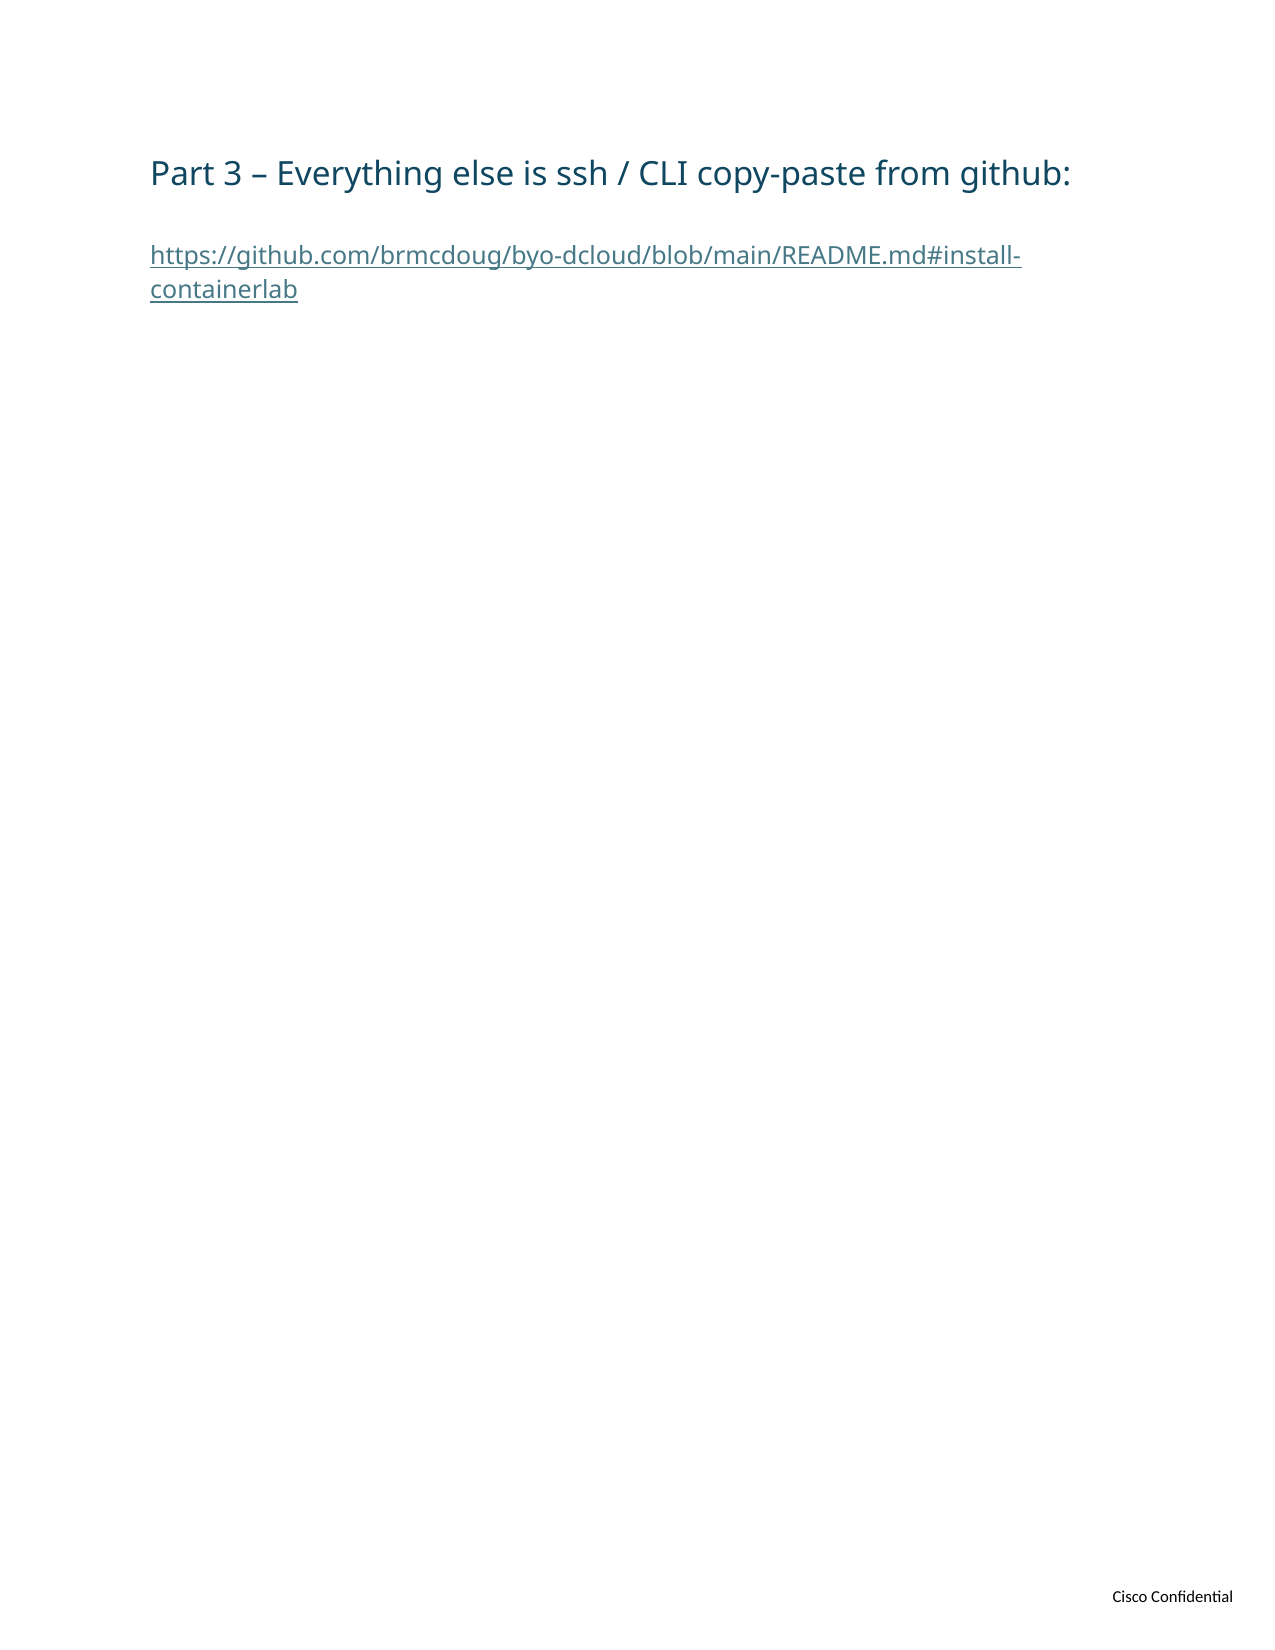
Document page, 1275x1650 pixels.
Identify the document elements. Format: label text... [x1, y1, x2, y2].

text https://github.com/brmcdoug/byo-dcloud/blob/main/README.md#install-containerlab [150, 238, 1125, 306]
subtitle Part 3 – Everything else is ssh / CLI copy-paste from github: [150, 150, 1125, 195]
